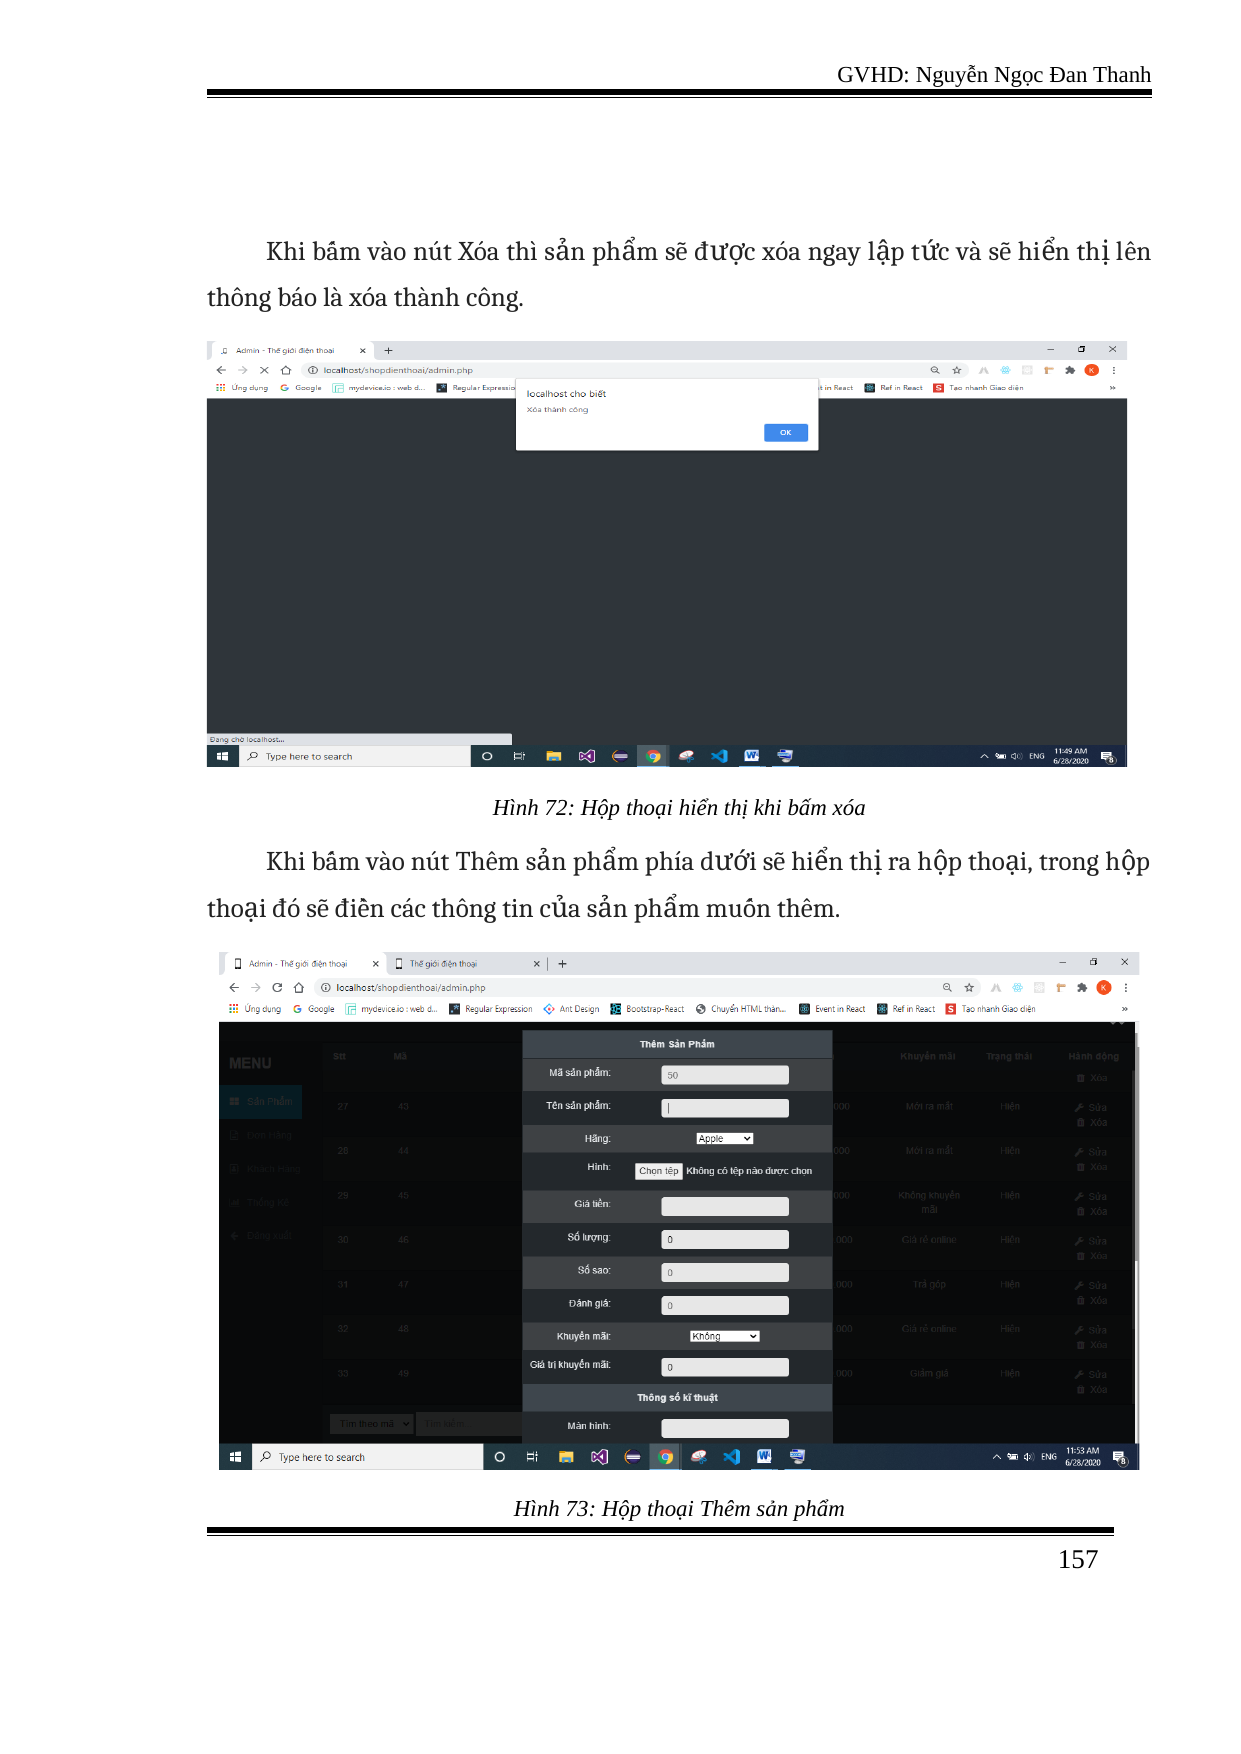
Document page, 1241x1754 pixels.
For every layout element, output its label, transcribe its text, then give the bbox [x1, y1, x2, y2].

picture [206, 341, 1128, 767]
picture [219, 952, 1140, 1470]
text Khi bấm vào nút Xóa thì sản phẩm sẽ được xóa ngay lập tức và sẽ hiển thị lên thông báo là xóa thành công. [207, 236, 1152, 313]
text Khi bấm vào nút Thêm sản phẩm phía dưới sẽ hiển thị ra hộp thoại, trong hộp thoại đó sẽ điền các thông tin của sản phẩm muốn thêm. [207, 846, 1152, 924]
